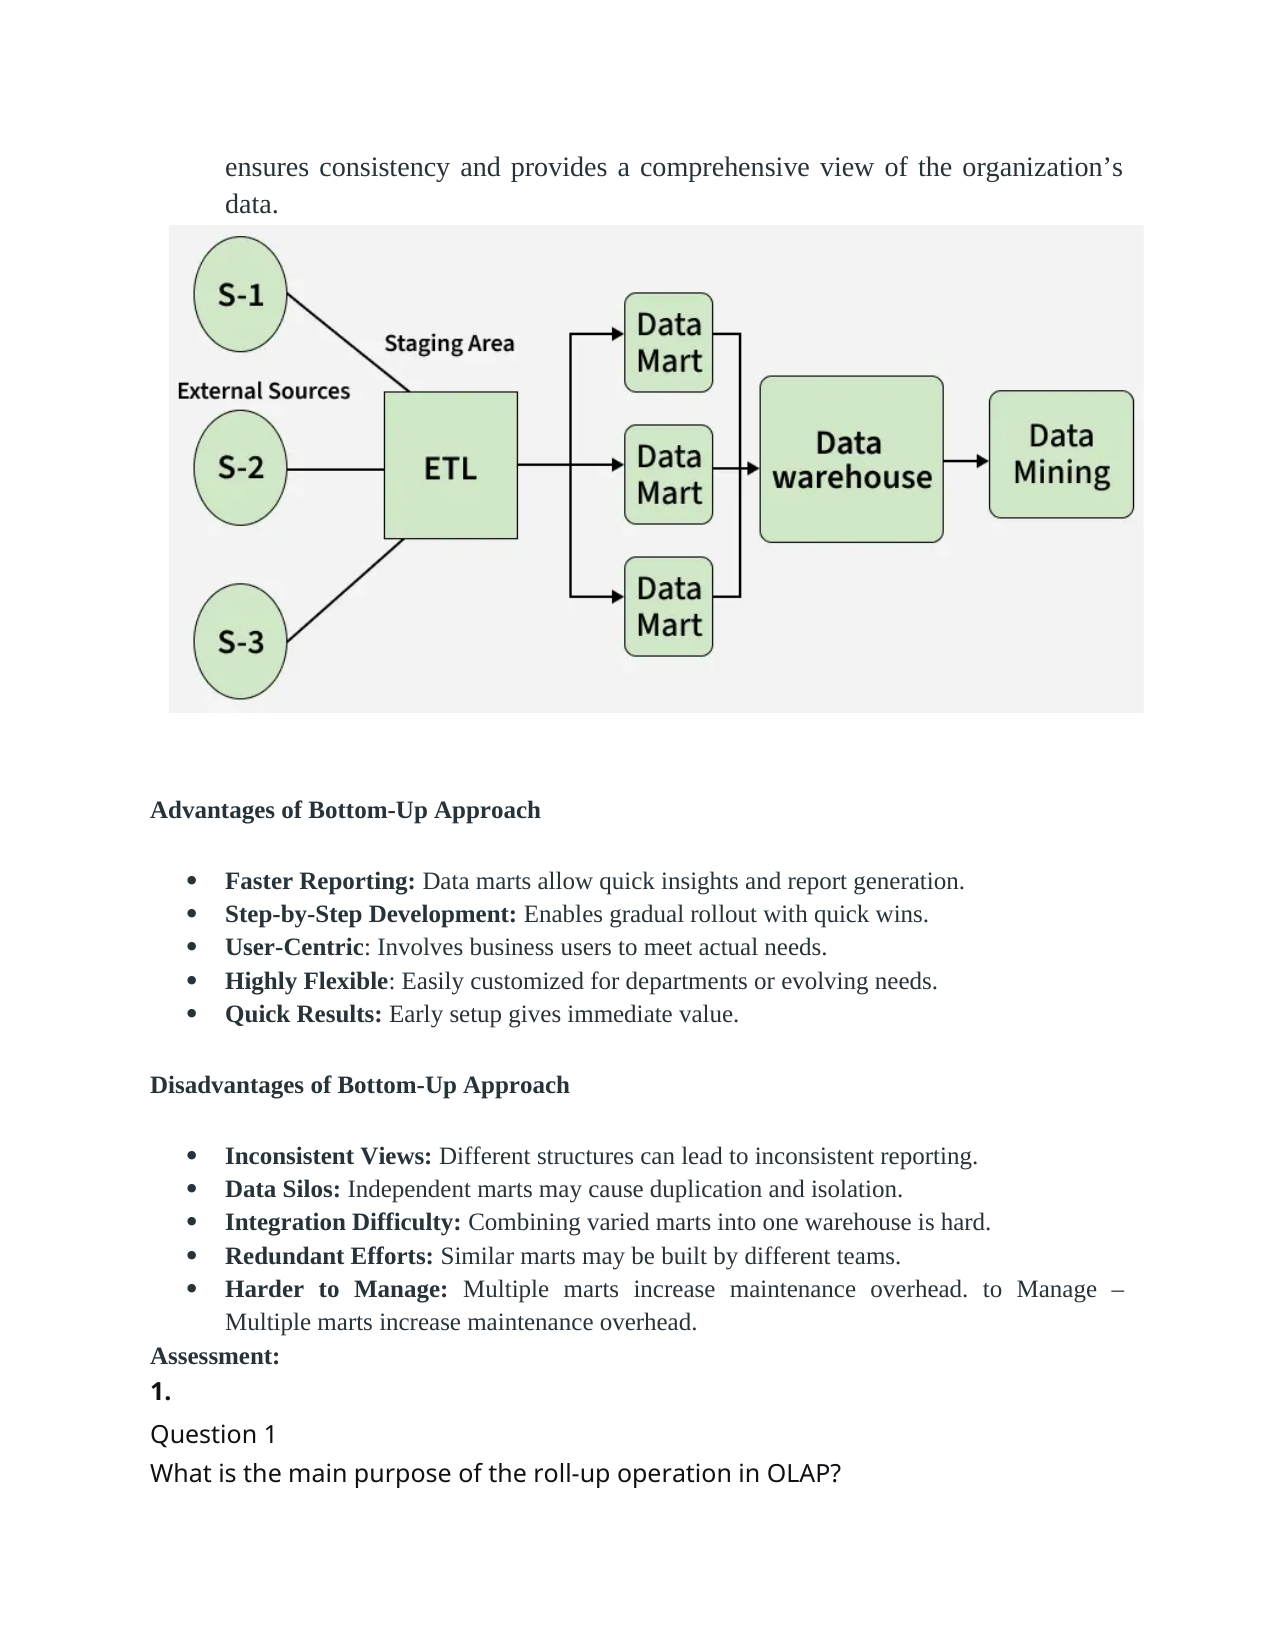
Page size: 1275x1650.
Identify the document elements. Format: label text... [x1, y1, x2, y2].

list Quick Results: Early setup gives immediate value. [187, 999, 1125, 1028]
list Highly Flexible: Easily customized for departments or evolving needs. [187, 966, 1125, 994]
list Faster Reporting: Data marts allow quick insights and report generation. [187, 866, 1125, 894]
text What is the main purpose of the roll-up operation in OLAP? [150, 1456, 1125, 1490]
list Integration Difficulty: Combining varied marts into one warehouse is hard. [187, 1207, 1125, 1236]
subtitle Disadvantages of Bottom-Up Approach [150, 1070, 1125, 1099]
subtitle Advantages of Bottom-Up Approach [150, 795, 1125, 824]
list Redundant Efforts: Similar marts may be built by different teams. [187, 1241, 1125, 1269]
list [187, 150, 1125, 220]
list Step-by-Step Development: Enables gradual rollout with quick wins. [187, 899, 1125, 928]
text Question 1 [150, 1417, 1125, 1451]
list Data Silos: Independent marts may cause duplication and isolation. [187, 1174, 1125, 1203]
text Assessment: [150, 1341, 1125, 1369]
list Harder to Manage: Multiple marts increase maintenance overhead. to Manage – Multiple marts increase maintenance overhead. [187, 1274, 1125, 1336]
list Inconsistent Views: Different structures can lead to inconsistent reporting. [187, 1141, 1125, 1169]
subtitle 1. [150, 1374, 1125, 1408]
list User-Centric: Involves business users to meet actual needs. [187, 932, 1125, 961]
